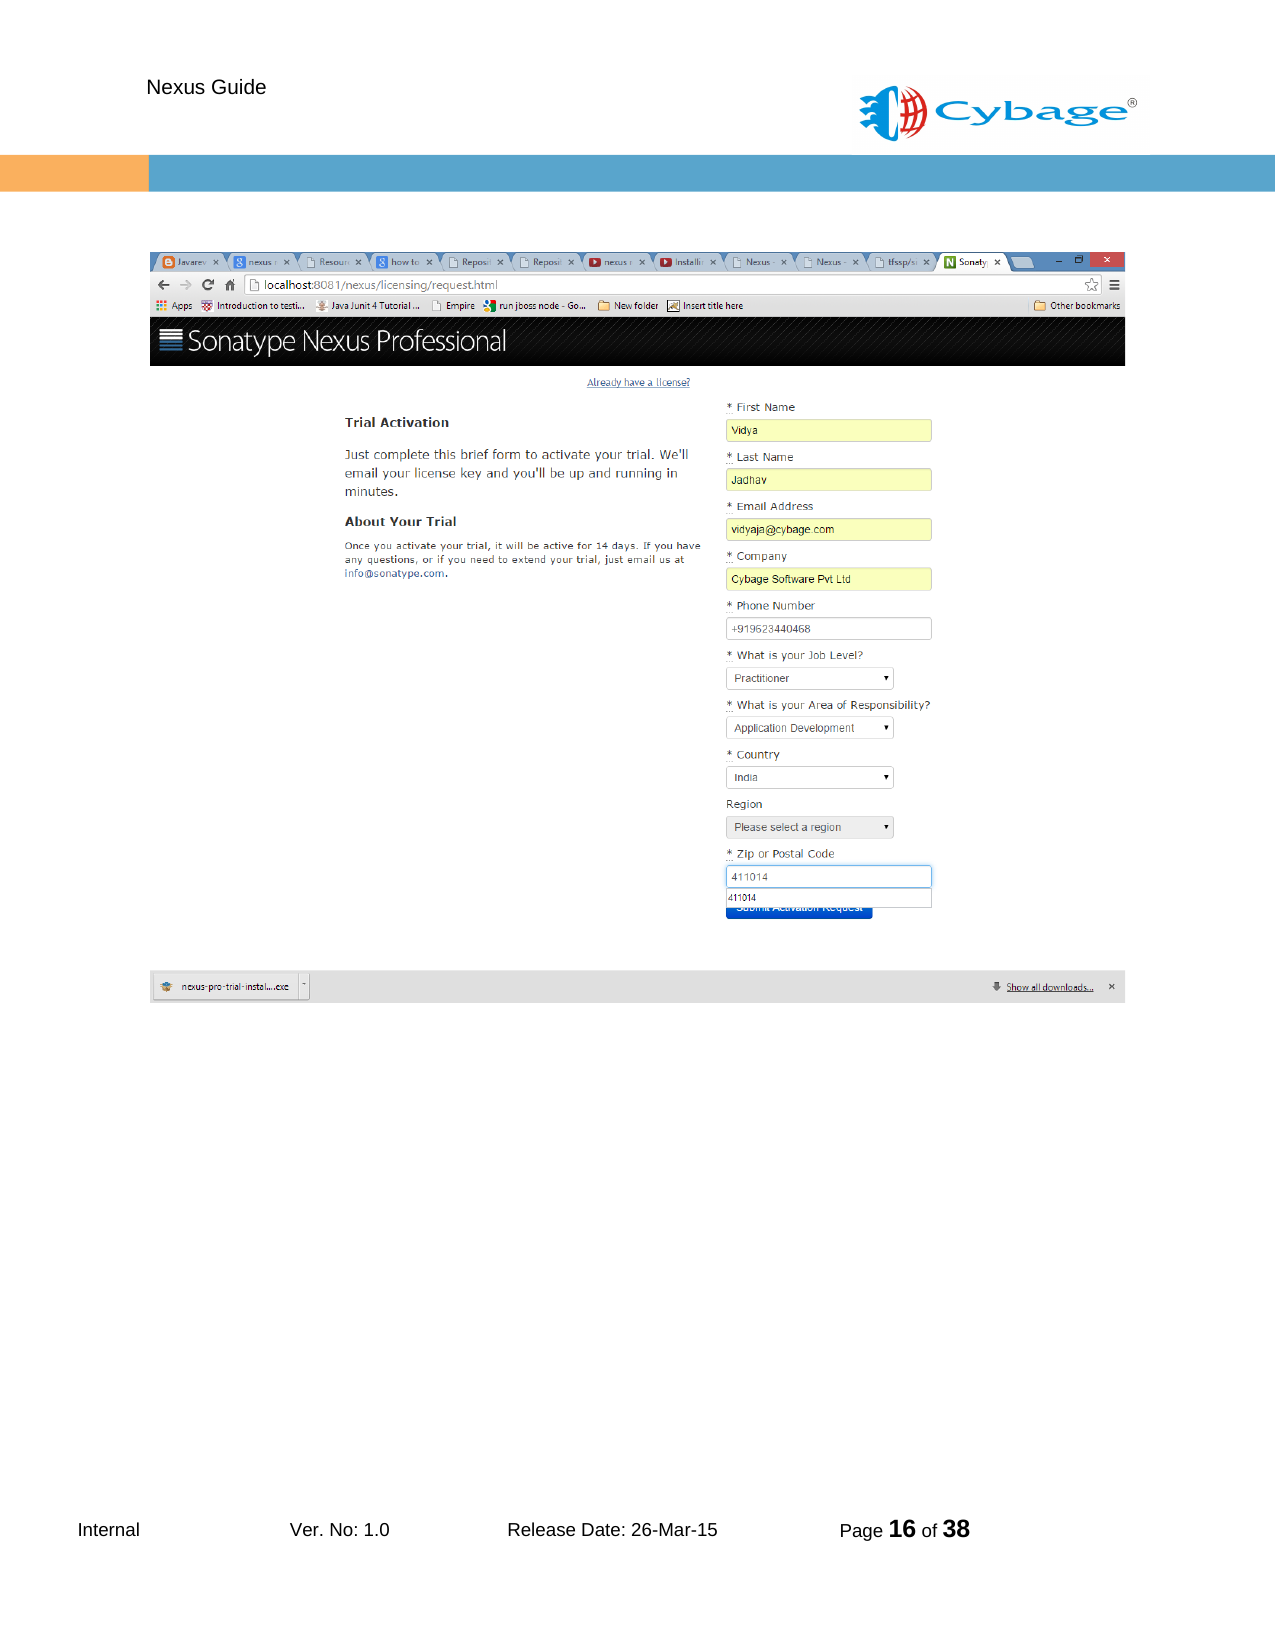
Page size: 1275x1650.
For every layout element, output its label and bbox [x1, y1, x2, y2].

picture [851, 75, 1150, 155]
picture [150, 252, 1125, 1003]
